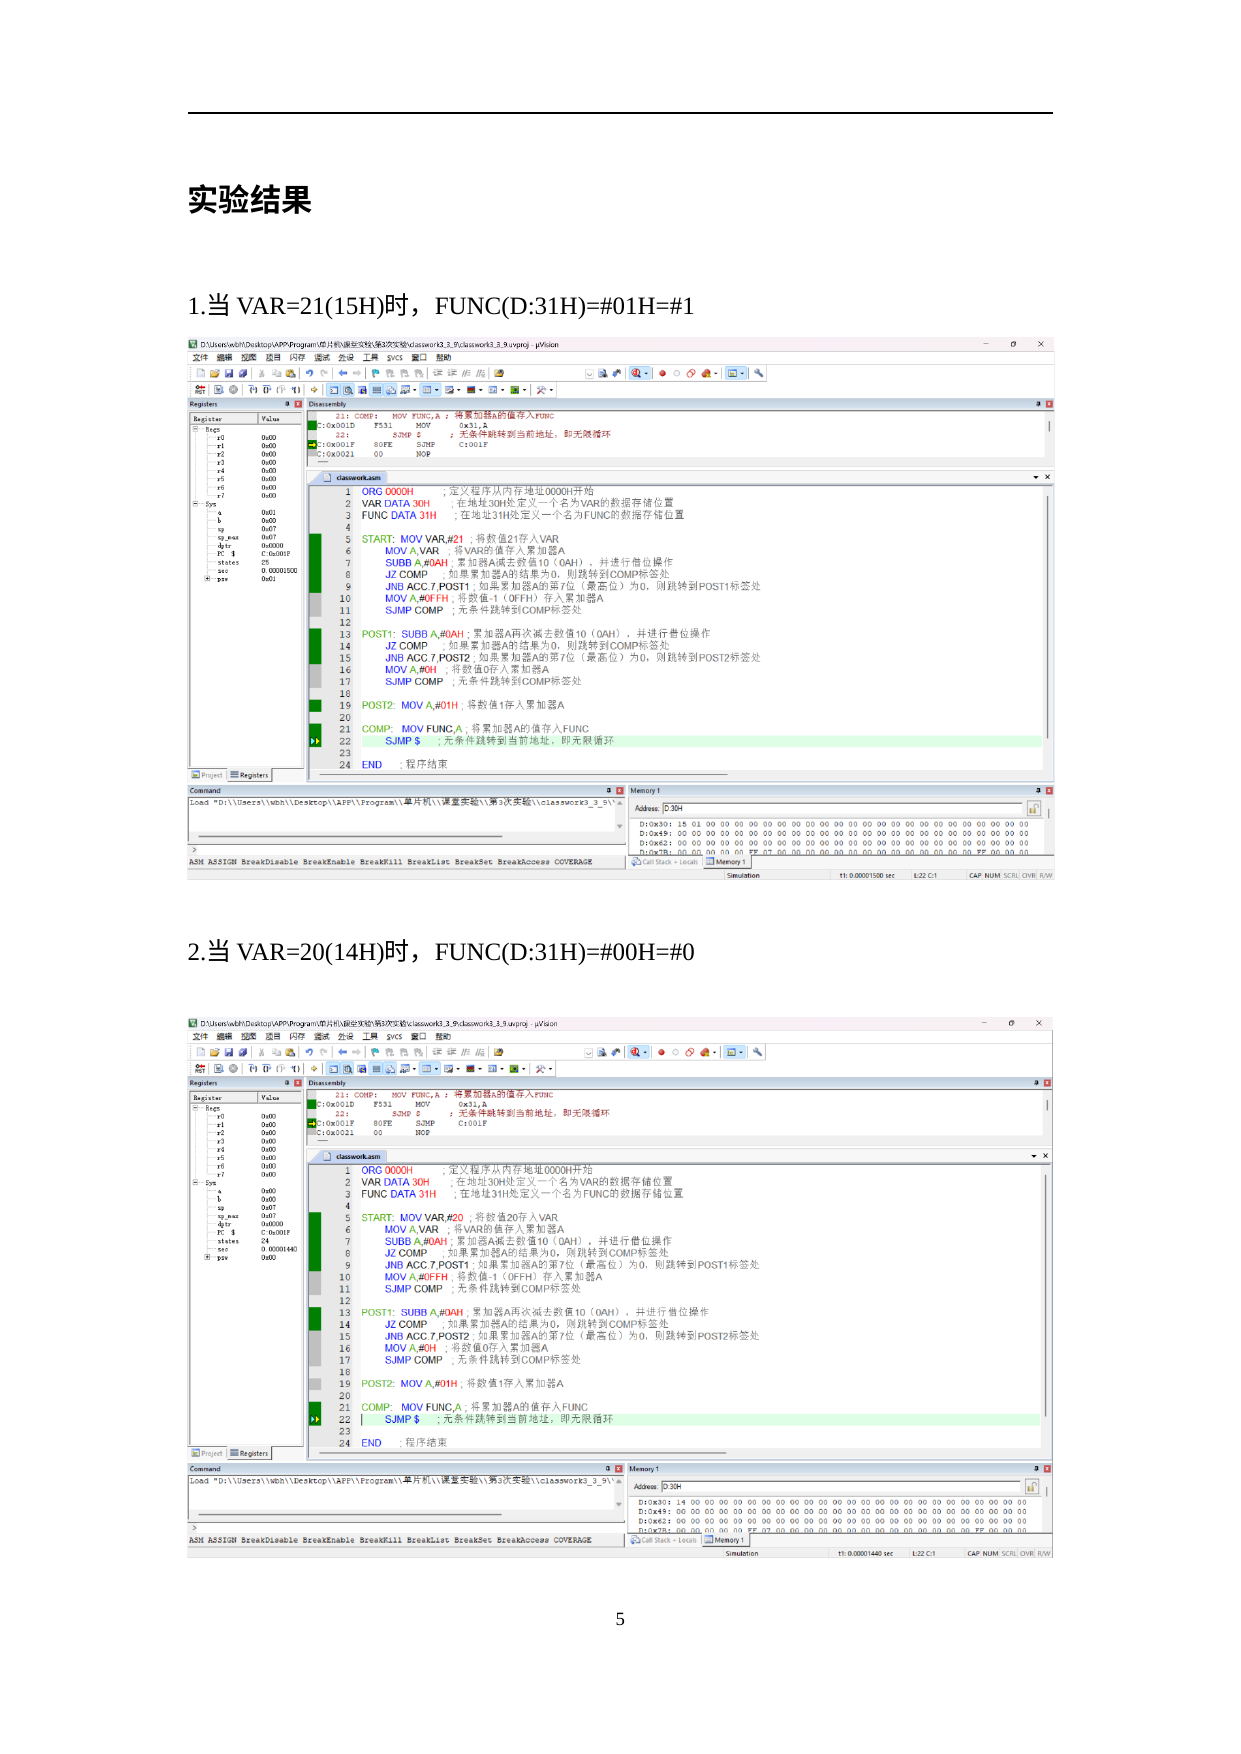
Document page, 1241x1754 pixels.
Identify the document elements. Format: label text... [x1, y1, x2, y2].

text 1.当VAR=21(15H)时，FUNC(D:31H)=#01H=#1 [187, 270, 1053, 337]
subtitle 实验结果 [187, 164, 1053, 232]
picture [187, 337, 1055, 880]
text 2.当VAR=20(14H)时，FUNC(D:31H)=#00H=#0 [187, 915, 1053, 983]
picture [187, 1017, 1053, 1558]
